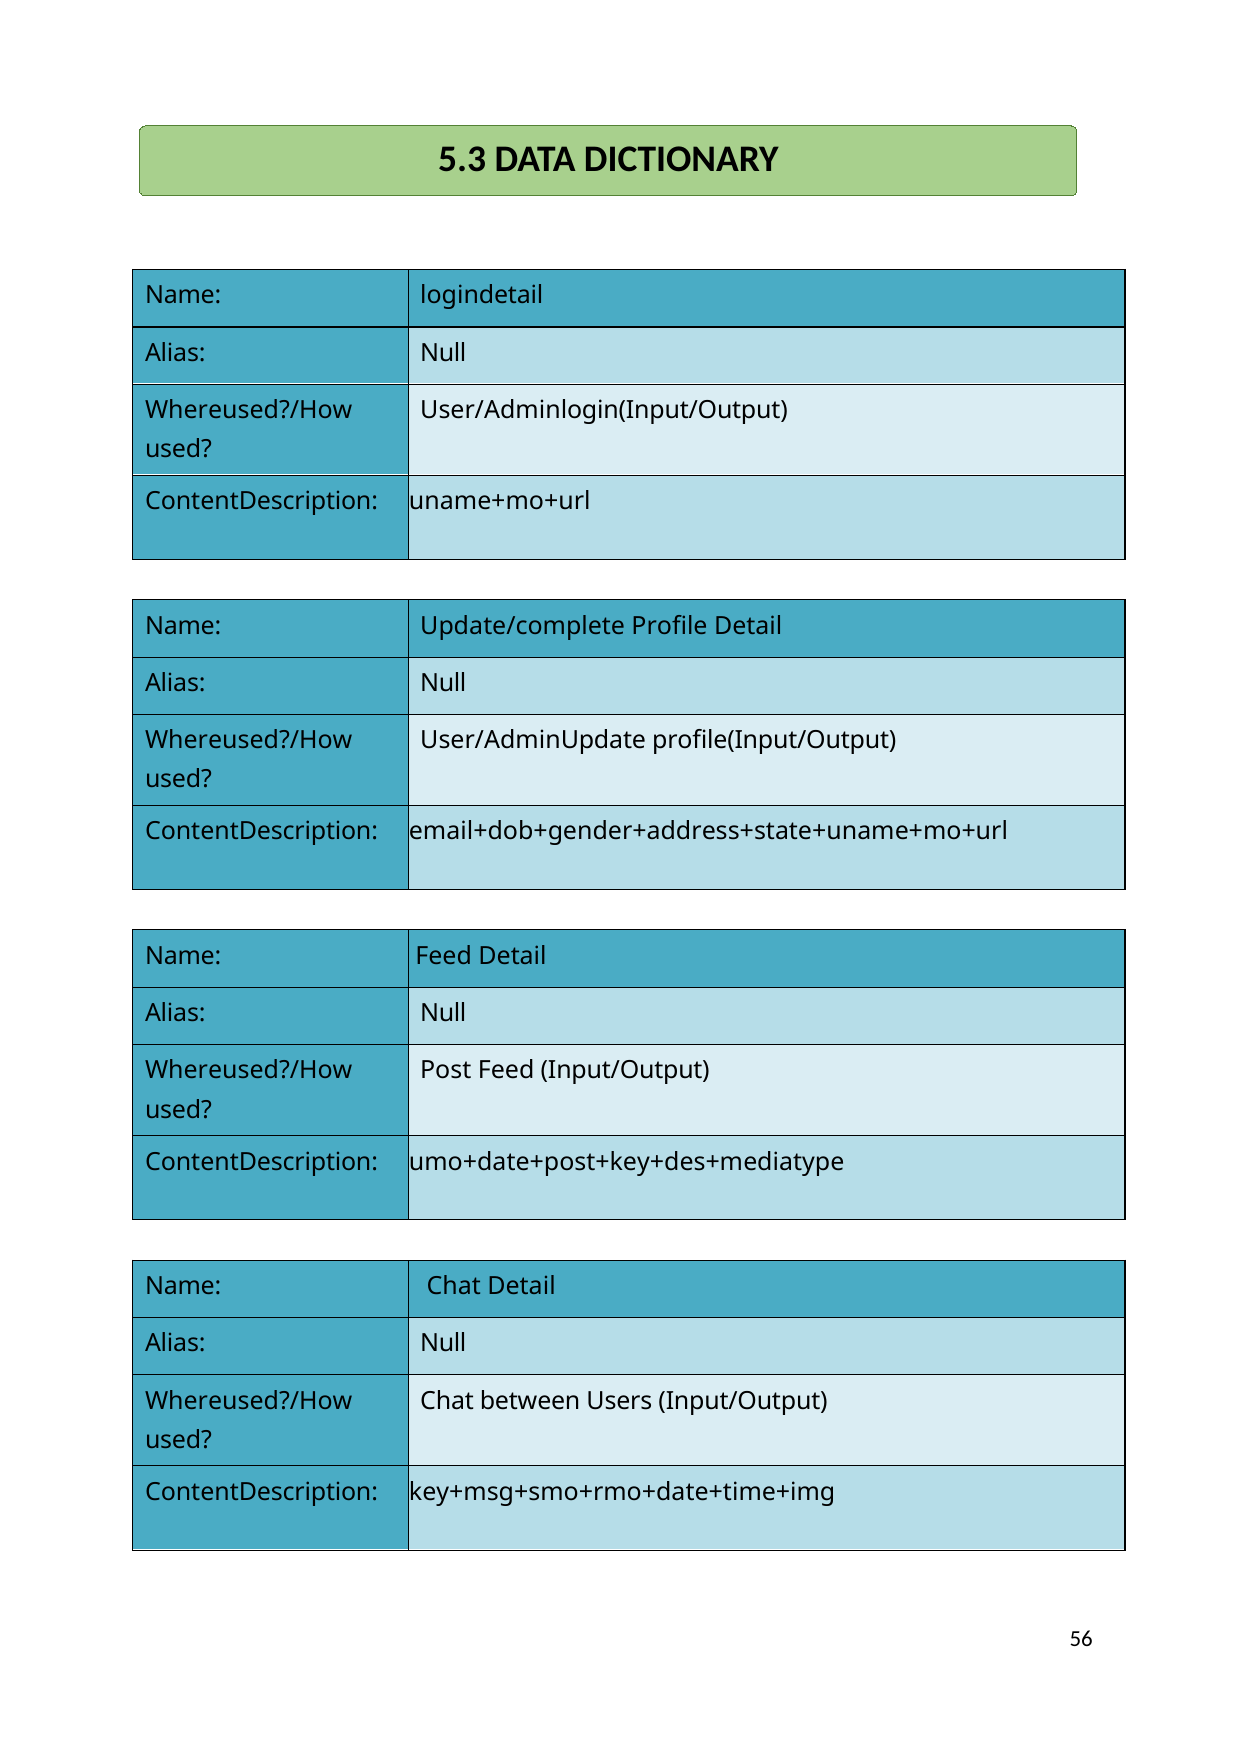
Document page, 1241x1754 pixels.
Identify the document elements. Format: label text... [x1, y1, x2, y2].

table_cell Alias: [133, 988, 408, 1044]
table_cell Whereused?/How used? [133, 715, 408, 805]
table_cell uname+mo+url [409, 476, 1124, 559]
table_cell Null [409, 988, 1124, 1044]
table_header Chat Detail [409, 1261, 1124, 1317]
table_cell Alias: [133, 328, 408, 383]
table_cell ContentDescription: [133, 1136, 408, 1219]
table_cell ContentDescription: [133, 806, 408, 889]
table_header logindetail [409, 270, 1124, 326]
table_cell Null [409, 1318, 1124, 1374]
table_cell Whereused?/How used? [133, 385, 408, 474]
table_cell ContentDescription: [133, 476, 408, 559]
table_cell Chat between Users (Input/Output) [409, 1375, 1124, 1465]
table_cell Null [409, 658, 1124, 714]
table_cell Whereused?/How used? [133, 1375, 408, 1465]
table_cell Null [409, 328, 1124, 383]
table_cell umo+date+post+key+des+mediatype [409, 1136, 1124, 1219]
table_header Name: [133, 930, 408, 987]
table_cell ContentDescription: [133, 1466, 408, 1549]
table_cell email+dob+gender+address+state+uname+mo+url [409, 806, 1124, 889]
table_cell Alias: [133, 658, 408, 714]
table_header Name: [133, 270, 408, 326]
table_cell User/Adminlogin(Input/Output) [409, 385, 1124, 474]
table_cell Post Feed (Input/Output) [409, 1045, 1124, 1135]
table_header Name: [133, 1261, 408, 1317]
table_cell Alias: [133, 1318, 408, 1374]
table_header Feed Detail [409, 930, 1124, 987]
table_cell Whereused?/How used? [133, 1045, 408, 1135]
table_header Name: [133, 600, 408, 657]
table_cell User/AdminUpdate profile(Input/Output) [409, 715, 1124, 805]
table_cell key+msg+smo+rmo+date+time+img [409, 1466, 1124, 1549]
table_header Update/complete Profile Detail [409, 600, 1124, 657]
